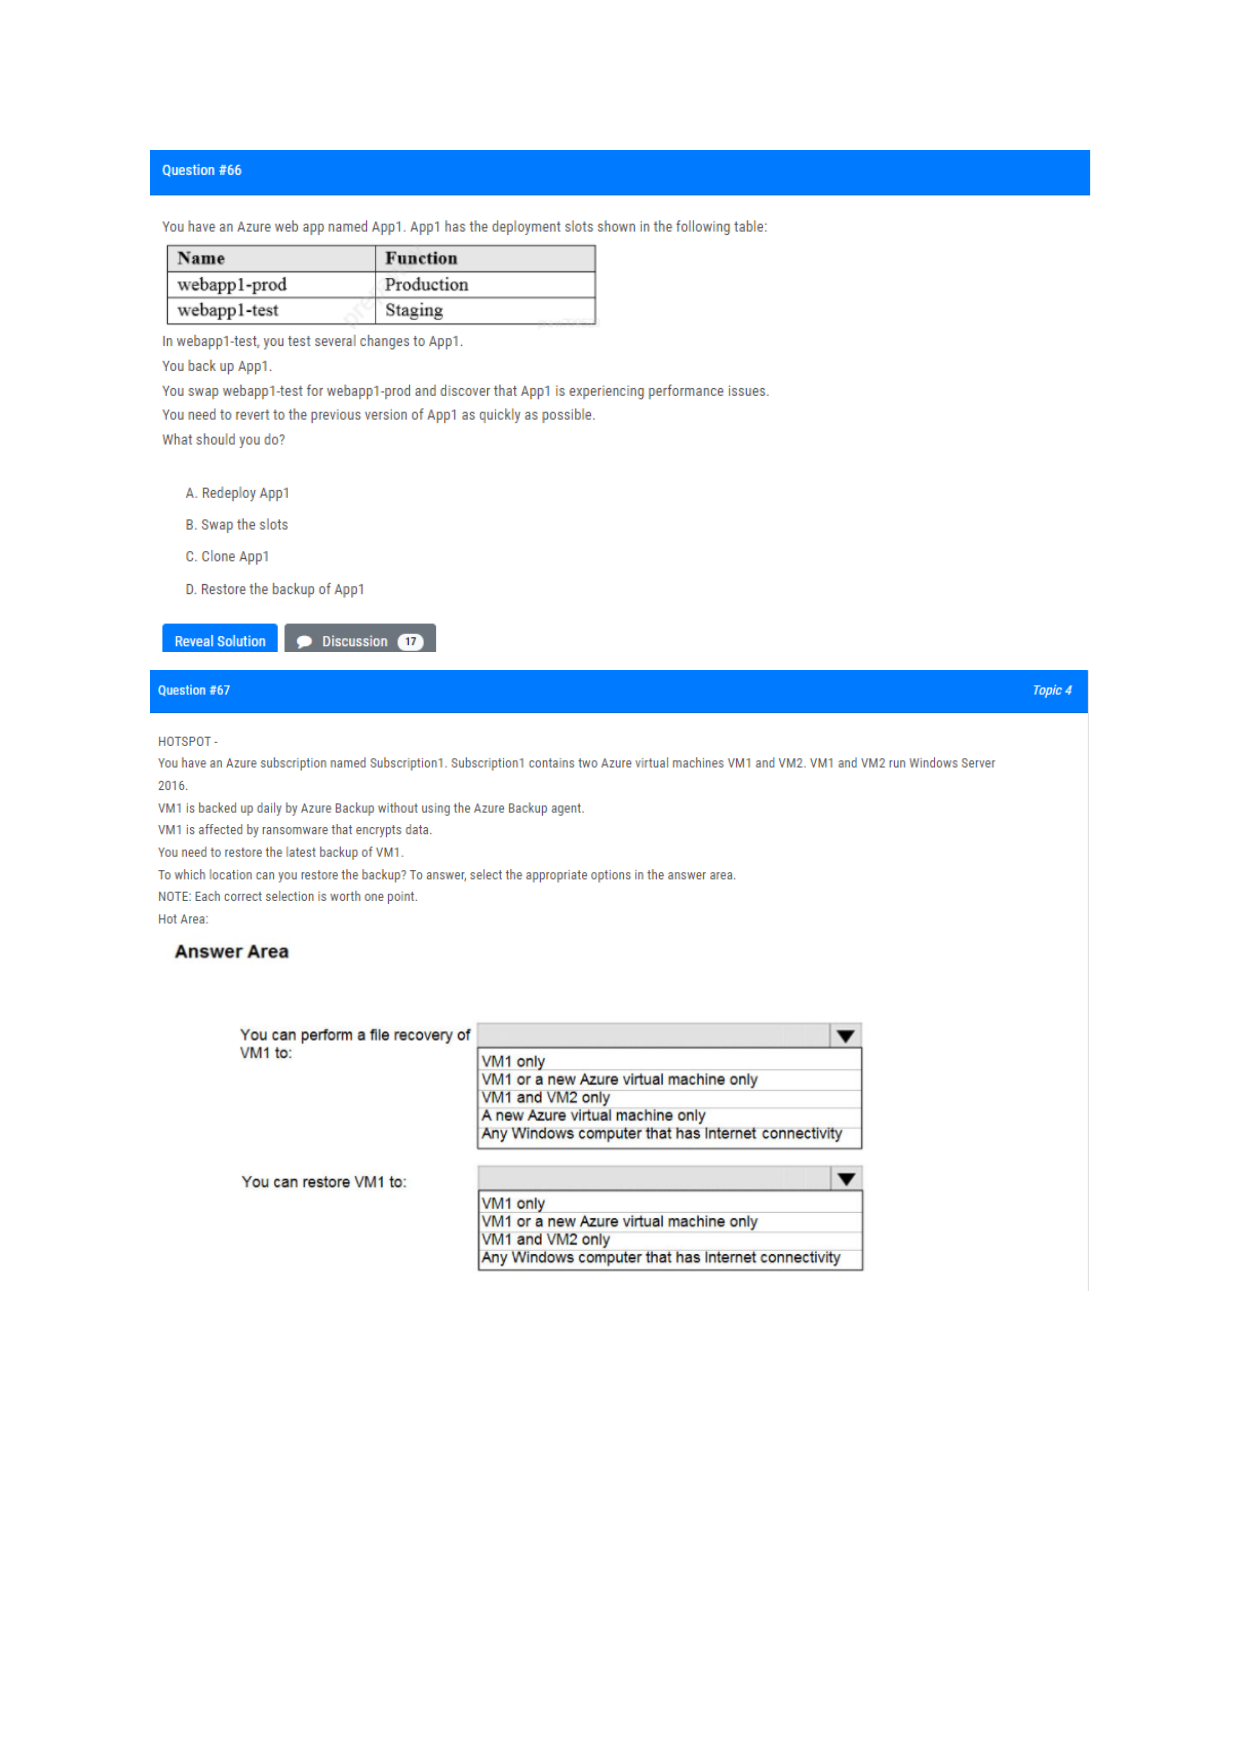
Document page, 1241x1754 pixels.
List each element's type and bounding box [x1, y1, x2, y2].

picture [150, 670, 1091, 1291]
picture [150, 150, 1091, 652]
